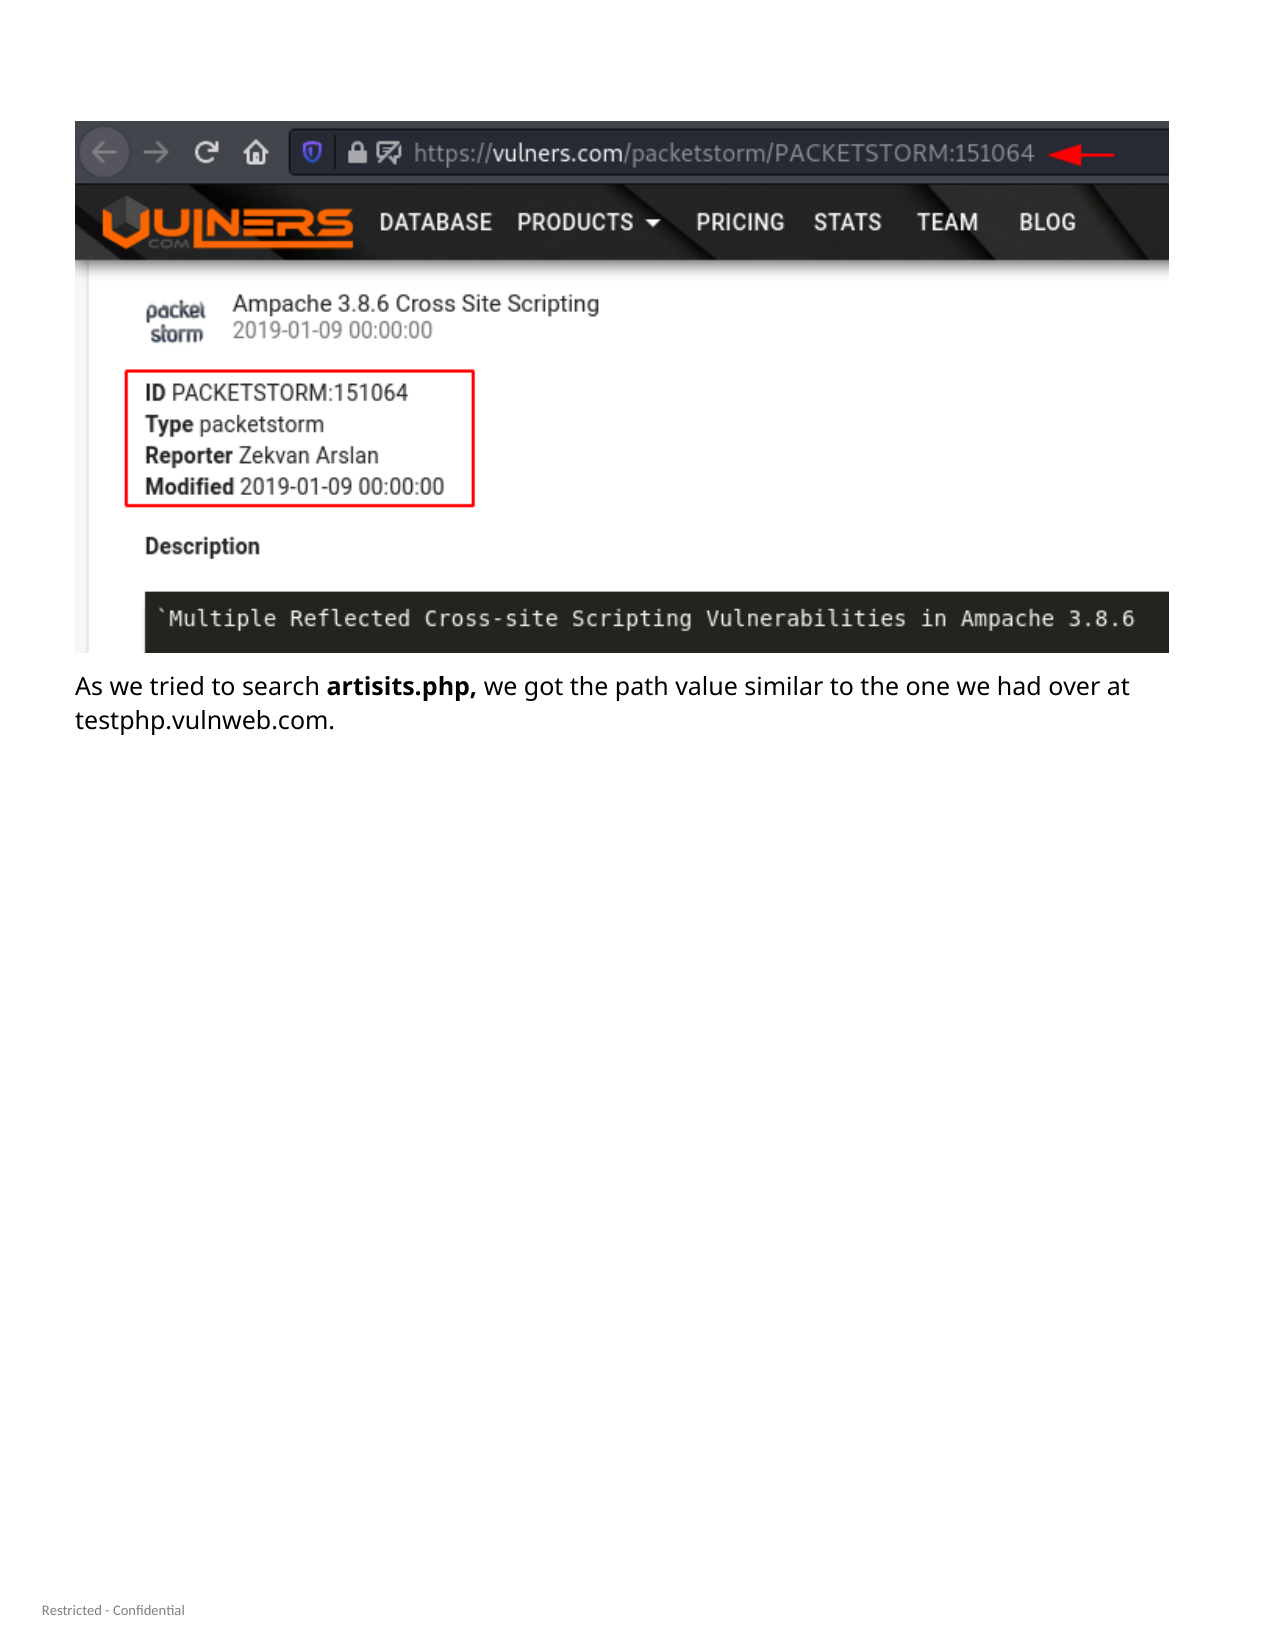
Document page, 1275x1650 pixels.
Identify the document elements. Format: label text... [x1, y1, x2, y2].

picture [75, 121, 1169, 653]
text As we tried to search artisits.php, we got the path value similar to the one we had over at testphp.vulnweb.com. [75, 669, 1200, 737]
